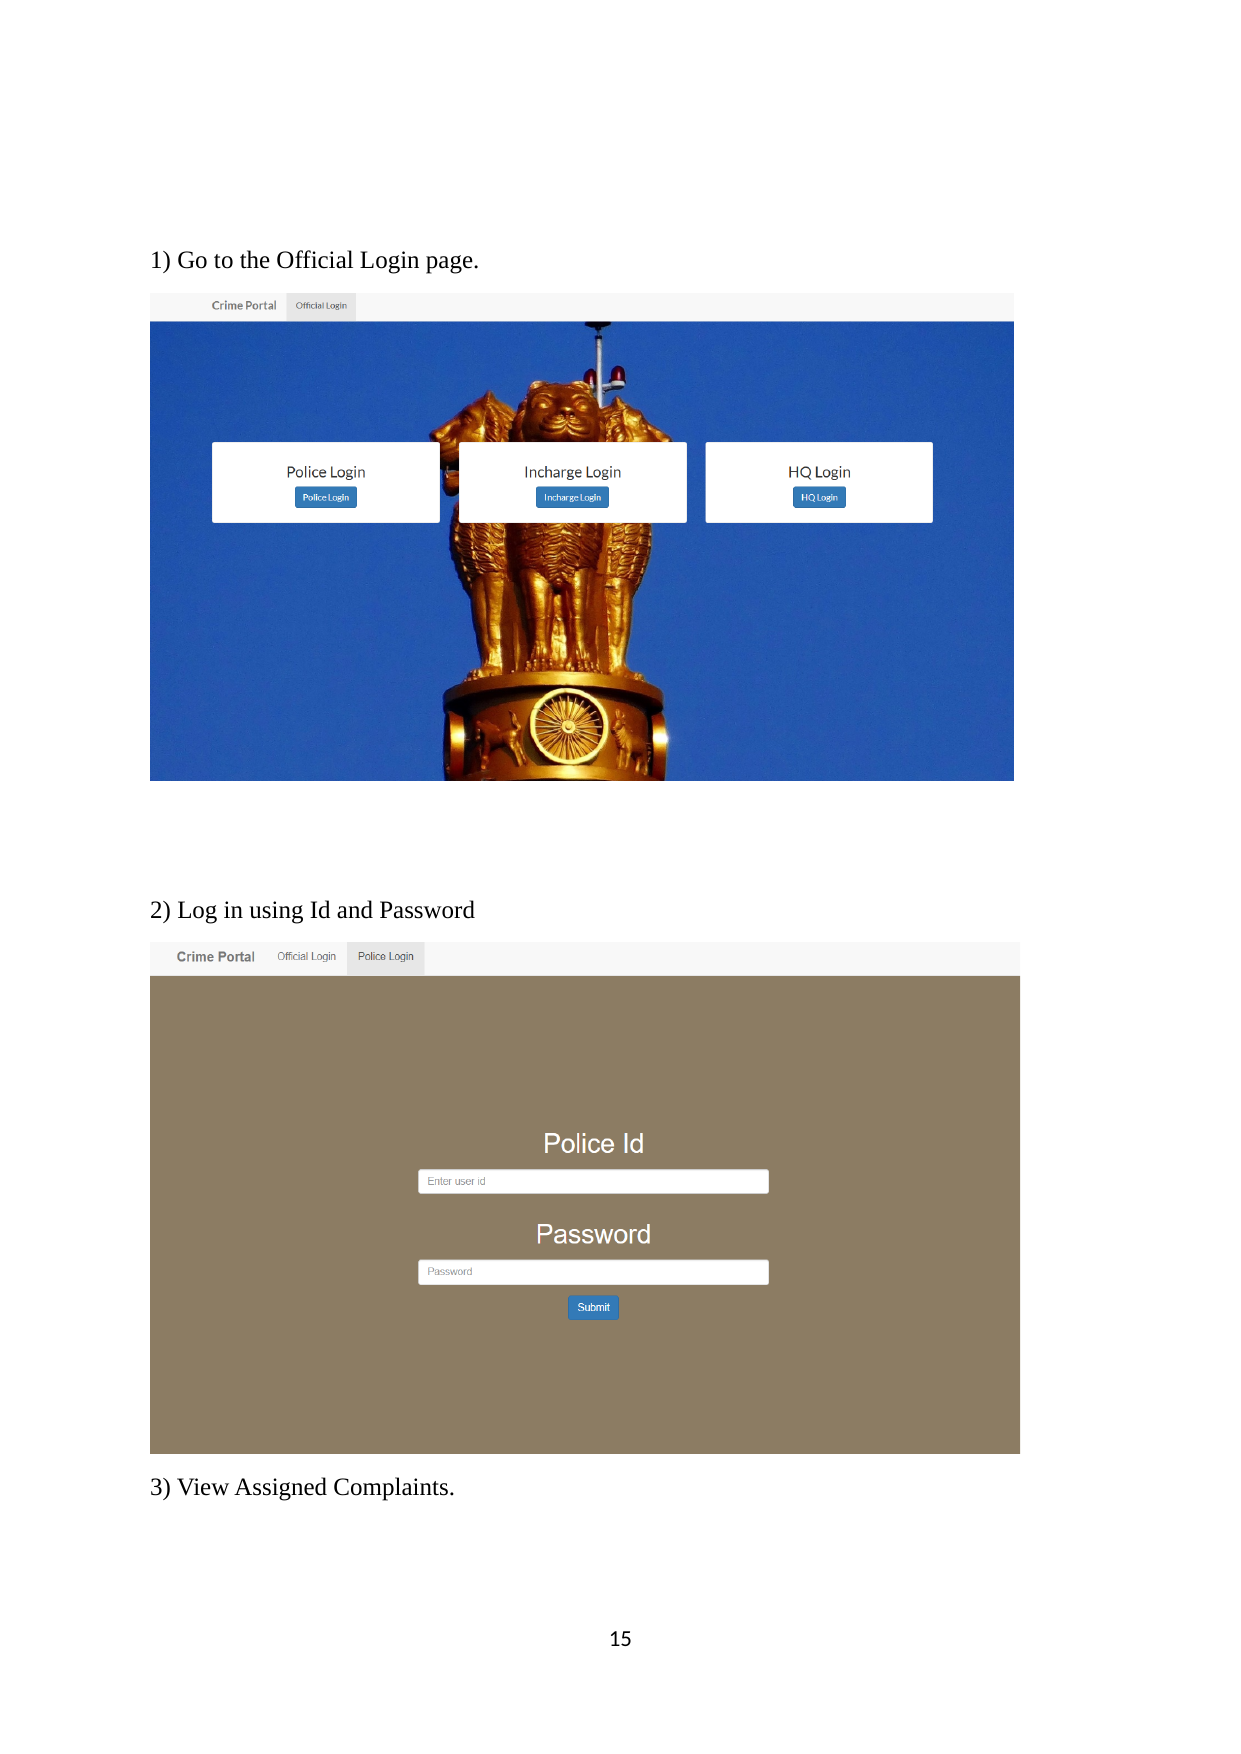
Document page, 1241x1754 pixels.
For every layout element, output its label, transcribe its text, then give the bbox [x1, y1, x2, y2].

picture [150, 942, 1021, 1454]
text 2) Log in using Id and Password [150, 895, 1090, 924]
text 1) Go to the Official Login page. [150, 245, 1090, 274]
picture [150, 293, 1014, 781]
text 3) View Assigned Complaints. [150, 1472, 1090, 1501]
